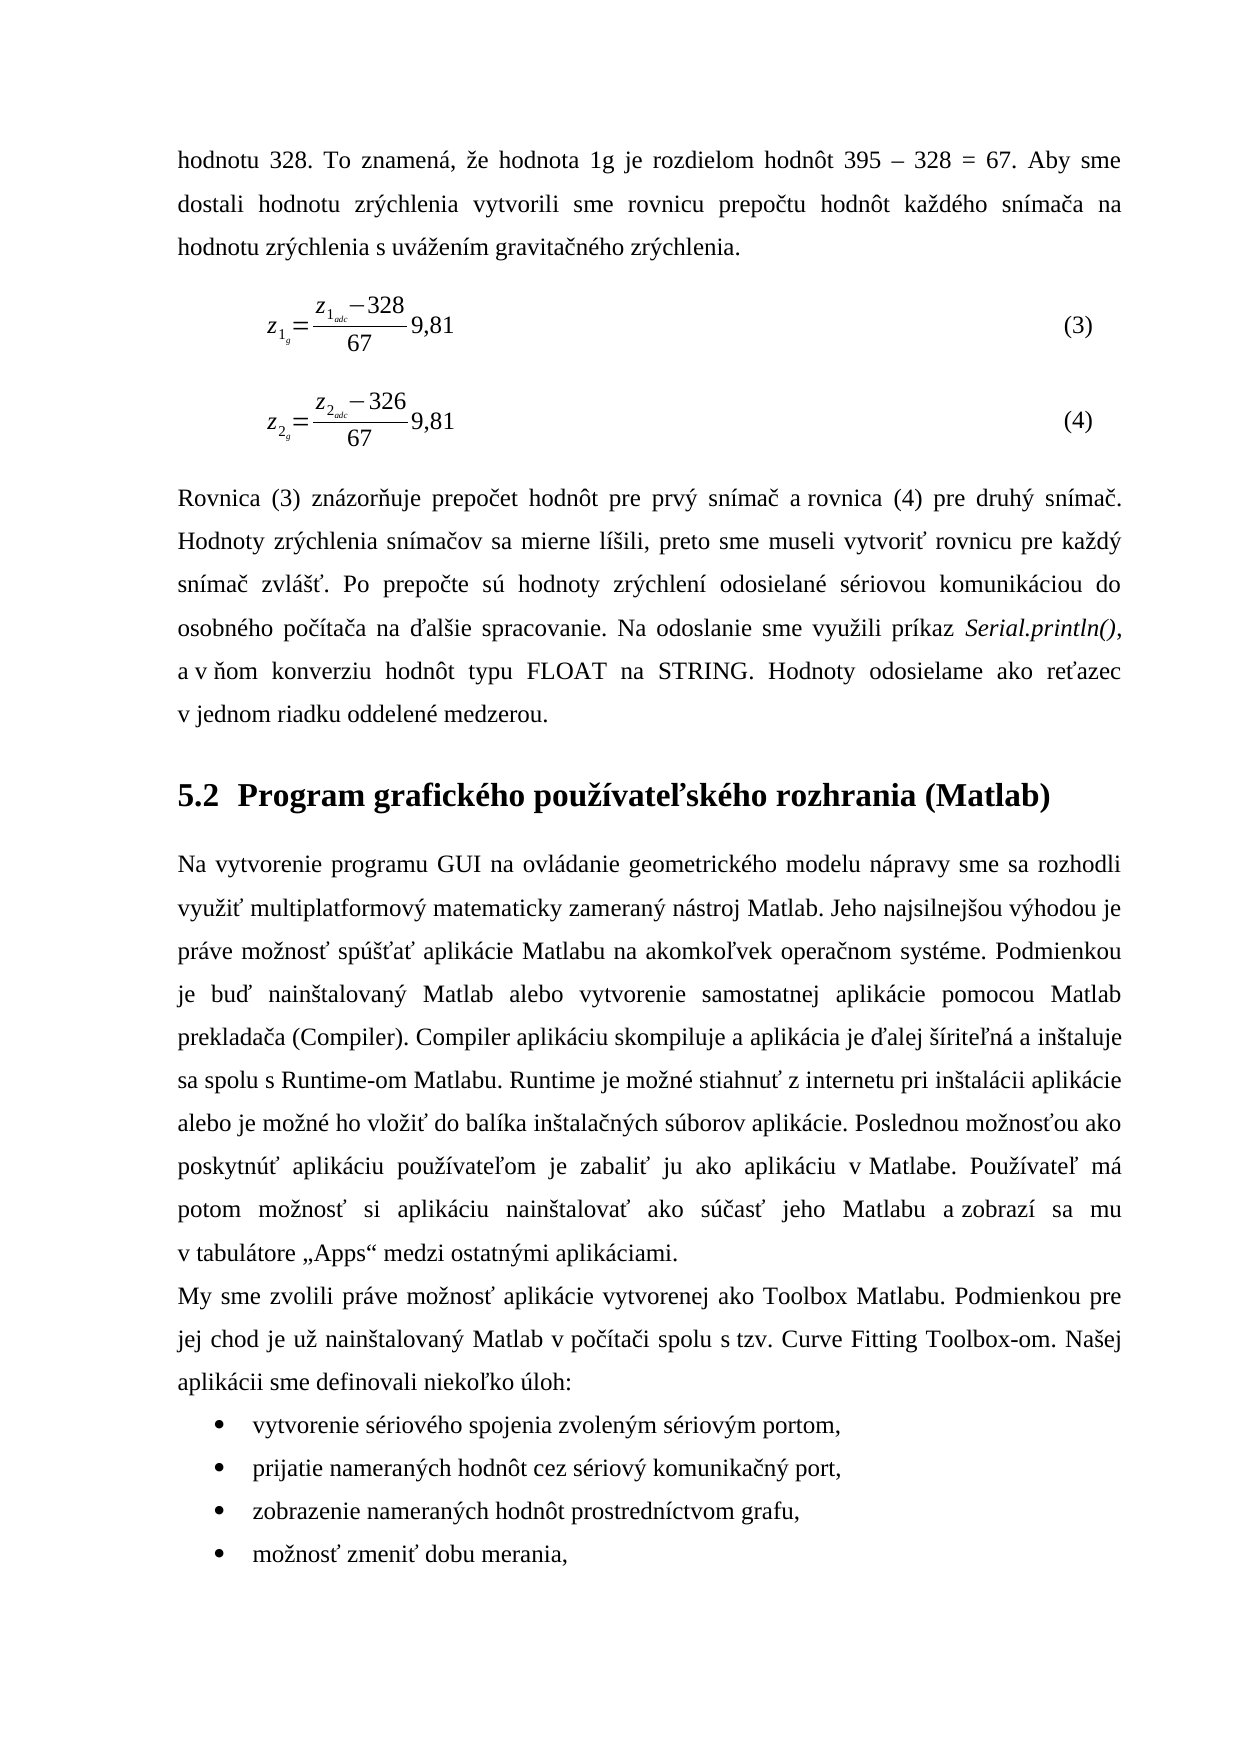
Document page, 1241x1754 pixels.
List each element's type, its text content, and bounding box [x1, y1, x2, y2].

text Rovnica (3) znázorňuje prepočet hodnôt pre prvý snímač a rovnica (4) pre druhý snímač. Hodnoty zrýchlenia snímačov sa mierne líšili, preto sme museli vytvoriť rovnicu pre každý snímač zvlášť. Po prepočte sú hodnoty zrýchlení odosielané sériovou komunikáciou do osobného počítača na ďalšie spracovanie. Na odoslanie sme využili príkaz Serial.println(), a v ňom konverziu hodnôt typu FLOAT na STRING. Hodnoty odosielame ako reťazec v jednom riadku oddelené medzerou. [177, 483, 1122, 728]
text My sme zvolili práve možnosť aplikácie vytvorenej ako Toolbox Matlabu. Podmienkou pre jej chod je už nainštalovaný Matlab v počítači spolu s tzv. Curve Fitting Toolbox-om. Našej aplikácii sme definovali niekoľko úloh: [177, 1281, 1122, 1396]
text Na vytvorenie programu GUI na ovládanie geometrického modelu nápravy sme sa rozhodli využiť multiplatformový matematicky zameraný nástroj Matlab. Jeho najsilnejšou výhodou je práve možnosť spúšťať aplikácie Matlabu na akomkoľvek operačnom systéme. Podmienkou je buď nainštalovaný Matlab alebo vytvorenie samostatnej aplikácie pomocou Matlab prekladača (Compiler). Compiler aplikáciu skompiluje a aplikácia je ďalej šíriteľná a inštaluje sa spolu s Runtime-om Matlabu. Runtime je možné stiahnuť z internetu pri inštalácii aplikácie alebo je možné ho vložiť do balíka inštalačných súborov aplikácie. Poslednou možnosťou ako poskytnúť aplikáciu používateľom je zabaliť ju ako aplikáciu v Matlabe. Používateľ má potom možnosť si aplikáciu nainštalovať ako súčasť jeho Matlabu a zobrazí sa mu v tabulátore „Apps“ medzi ostatnými aplikáciami. [177, 849, 1122, 1266]
list prijatie nameraných hodnôt cez sériový komunikačný port, [215, 1453, 1122, 1482]
list vytvorenie sériového spojenia zvoleným sériovým portom, [215, 1410, 1122, 1439]
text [177, 146, 1122, 261]
subtitle Program grafického používateľského rozhrania (Matlab) [177, 775, 1122, 814]
list možnosť zmeniť dobu merania, [215, 1539, 1122, 1568]
list zobrazenie nameraných hodnôt prostredníctvom grafu, [215, 1496, 1122, 1525]
